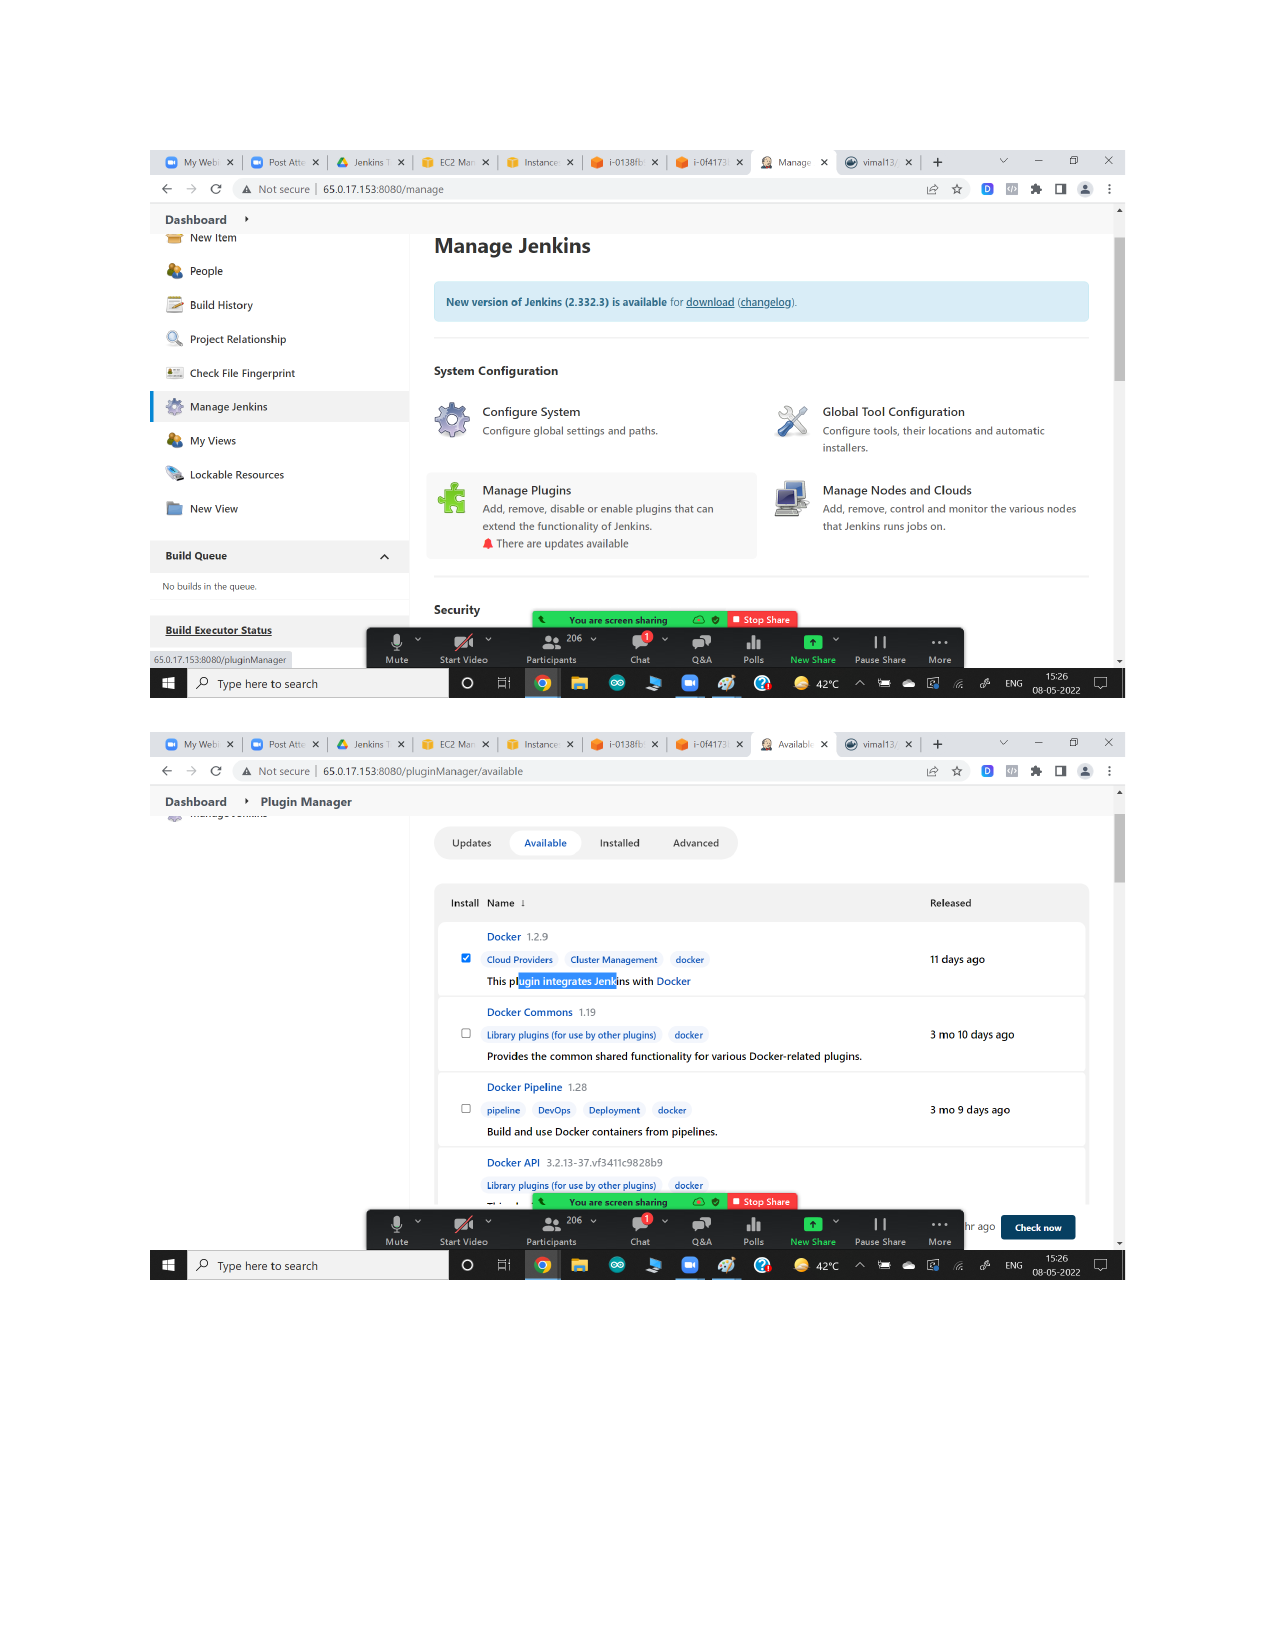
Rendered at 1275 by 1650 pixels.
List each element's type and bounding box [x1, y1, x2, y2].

picture [150, 150, 1125, 698]
picture [150, 732, 1125, 1280]
